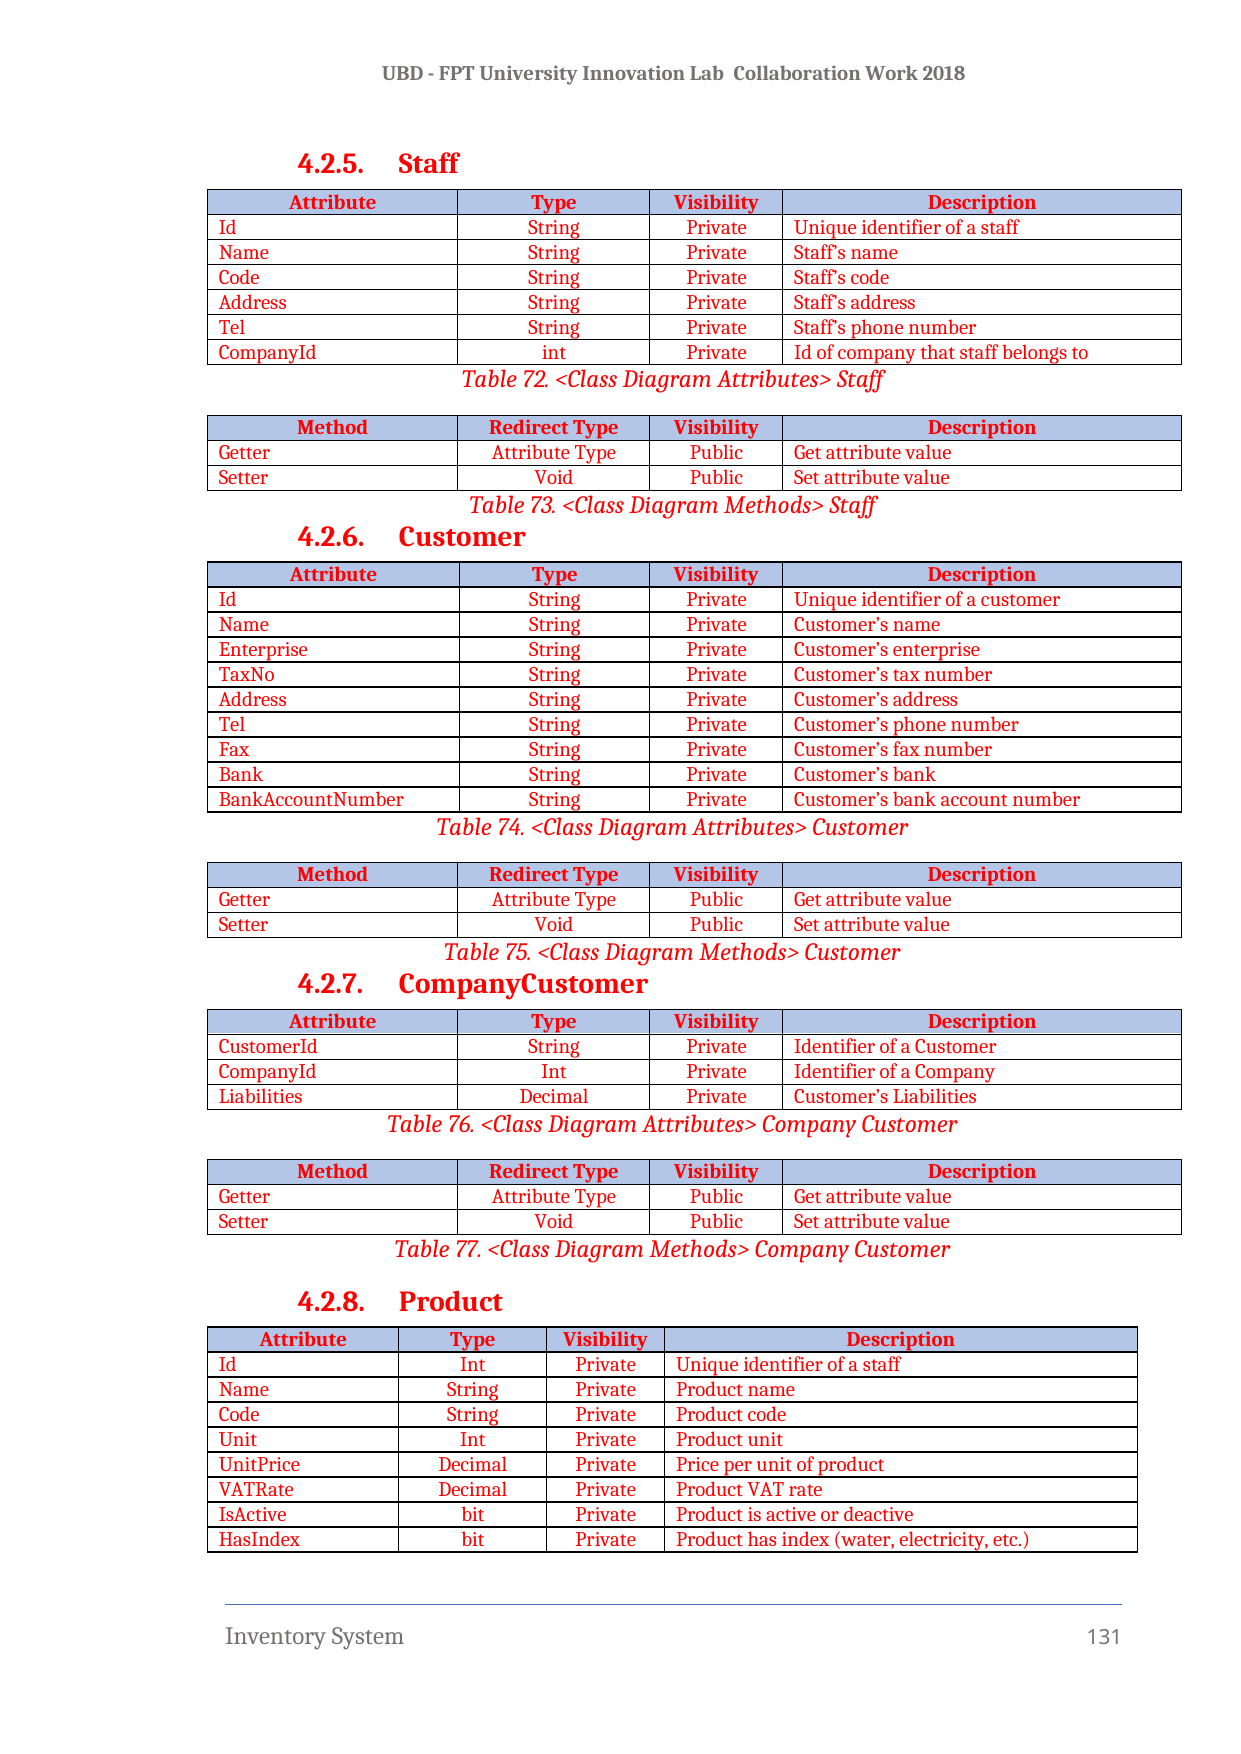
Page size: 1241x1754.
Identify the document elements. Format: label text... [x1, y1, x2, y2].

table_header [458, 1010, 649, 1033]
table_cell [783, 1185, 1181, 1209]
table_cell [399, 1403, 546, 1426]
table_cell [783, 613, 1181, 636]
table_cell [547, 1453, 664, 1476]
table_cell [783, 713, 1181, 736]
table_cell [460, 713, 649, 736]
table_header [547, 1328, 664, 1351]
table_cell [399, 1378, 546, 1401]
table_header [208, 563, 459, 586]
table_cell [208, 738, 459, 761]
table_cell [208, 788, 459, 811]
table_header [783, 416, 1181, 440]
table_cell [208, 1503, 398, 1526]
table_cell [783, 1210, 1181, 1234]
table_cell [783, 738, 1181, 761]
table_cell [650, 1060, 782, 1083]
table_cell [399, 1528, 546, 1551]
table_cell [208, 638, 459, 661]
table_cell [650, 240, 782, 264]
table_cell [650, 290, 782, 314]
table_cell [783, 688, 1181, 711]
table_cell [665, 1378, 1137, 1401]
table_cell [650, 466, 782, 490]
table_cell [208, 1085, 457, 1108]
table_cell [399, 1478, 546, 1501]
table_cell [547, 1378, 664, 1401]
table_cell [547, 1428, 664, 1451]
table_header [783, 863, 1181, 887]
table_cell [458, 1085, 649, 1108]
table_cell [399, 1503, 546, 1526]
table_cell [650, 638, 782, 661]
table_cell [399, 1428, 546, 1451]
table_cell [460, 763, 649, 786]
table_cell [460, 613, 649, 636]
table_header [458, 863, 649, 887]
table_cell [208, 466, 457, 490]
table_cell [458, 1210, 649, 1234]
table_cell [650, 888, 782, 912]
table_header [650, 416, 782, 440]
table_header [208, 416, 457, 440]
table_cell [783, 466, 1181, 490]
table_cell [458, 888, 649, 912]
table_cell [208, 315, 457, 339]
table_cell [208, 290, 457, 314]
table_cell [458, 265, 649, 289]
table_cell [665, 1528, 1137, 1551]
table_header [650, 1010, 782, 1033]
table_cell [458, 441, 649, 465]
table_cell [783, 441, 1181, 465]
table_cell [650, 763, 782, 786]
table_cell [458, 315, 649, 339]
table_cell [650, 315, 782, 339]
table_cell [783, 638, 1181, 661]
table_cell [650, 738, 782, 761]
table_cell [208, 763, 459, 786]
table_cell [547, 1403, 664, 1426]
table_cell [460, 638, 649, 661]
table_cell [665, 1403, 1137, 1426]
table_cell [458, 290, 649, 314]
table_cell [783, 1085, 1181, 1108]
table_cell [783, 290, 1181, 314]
list Staff [298, 148, 1124, 181]
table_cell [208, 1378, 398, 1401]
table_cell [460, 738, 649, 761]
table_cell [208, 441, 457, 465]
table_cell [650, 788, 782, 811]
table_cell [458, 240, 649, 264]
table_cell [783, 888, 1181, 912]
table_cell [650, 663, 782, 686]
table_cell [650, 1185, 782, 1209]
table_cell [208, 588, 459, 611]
list CompanyCustomer [298, 967, 1124, 1000]
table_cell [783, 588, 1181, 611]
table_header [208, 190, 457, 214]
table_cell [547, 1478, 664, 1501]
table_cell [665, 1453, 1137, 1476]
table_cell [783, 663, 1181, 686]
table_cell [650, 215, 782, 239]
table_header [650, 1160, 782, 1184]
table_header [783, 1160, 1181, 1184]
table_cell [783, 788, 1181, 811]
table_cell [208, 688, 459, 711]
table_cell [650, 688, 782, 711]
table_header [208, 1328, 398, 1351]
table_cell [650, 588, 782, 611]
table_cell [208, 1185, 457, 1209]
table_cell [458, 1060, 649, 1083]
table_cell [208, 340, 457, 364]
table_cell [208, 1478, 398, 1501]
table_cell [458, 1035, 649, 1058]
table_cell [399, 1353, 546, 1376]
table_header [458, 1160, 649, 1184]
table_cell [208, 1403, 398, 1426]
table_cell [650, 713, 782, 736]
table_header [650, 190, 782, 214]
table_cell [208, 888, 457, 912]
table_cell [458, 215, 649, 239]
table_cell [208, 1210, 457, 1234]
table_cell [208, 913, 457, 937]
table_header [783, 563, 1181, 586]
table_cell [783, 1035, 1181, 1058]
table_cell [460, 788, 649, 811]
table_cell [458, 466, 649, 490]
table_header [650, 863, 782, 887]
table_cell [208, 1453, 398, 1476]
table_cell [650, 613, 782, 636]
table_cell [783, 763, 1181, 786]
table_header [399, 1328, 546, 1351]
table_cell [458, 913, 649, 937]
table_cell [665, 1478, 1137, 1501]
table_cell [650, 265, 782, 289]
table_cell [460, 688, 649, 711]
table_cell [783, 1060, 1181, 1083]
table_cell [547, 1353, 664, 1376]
list Product [298, 1285, 1124, 1318]
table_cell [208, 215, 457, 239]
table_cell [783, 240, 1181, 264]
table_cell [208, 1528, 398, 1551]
list Customer [298, 520, 1124, 553]
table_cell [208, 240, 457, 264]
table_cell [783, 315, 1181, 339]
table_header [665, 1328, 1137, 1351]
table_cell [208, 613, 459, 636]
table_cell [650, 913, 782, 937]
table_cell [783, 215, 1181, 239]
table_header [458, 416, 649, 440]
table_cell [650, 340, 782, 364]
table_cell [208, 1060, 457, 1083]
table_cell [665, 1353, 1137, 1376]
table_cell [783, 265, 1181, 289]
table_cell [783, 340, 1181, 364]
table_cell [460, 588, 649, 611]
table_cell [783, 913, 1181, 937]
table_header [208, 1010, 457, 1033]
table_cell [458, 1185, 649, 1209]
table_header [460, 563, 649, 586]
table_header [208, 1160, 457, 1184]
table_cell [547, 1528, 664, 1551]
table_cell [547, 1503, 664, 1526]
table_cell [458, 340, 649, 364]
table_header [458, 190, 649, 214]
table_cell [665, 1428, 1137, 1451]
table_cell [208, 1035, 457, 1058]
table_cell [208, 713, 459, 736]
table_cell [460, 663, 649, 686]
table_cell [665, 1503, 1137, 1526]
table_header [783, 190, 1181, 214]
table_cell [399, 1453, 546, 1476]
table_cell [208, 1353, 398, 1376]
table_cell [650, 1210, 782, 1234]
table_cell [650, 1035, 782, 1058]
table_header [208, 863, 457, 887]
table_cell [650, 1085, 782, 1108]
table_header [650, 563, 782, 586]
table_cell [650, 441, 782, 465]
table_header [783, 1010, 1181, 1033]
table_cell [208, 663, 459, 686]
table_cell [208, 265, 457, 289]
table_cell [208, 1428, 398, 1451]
